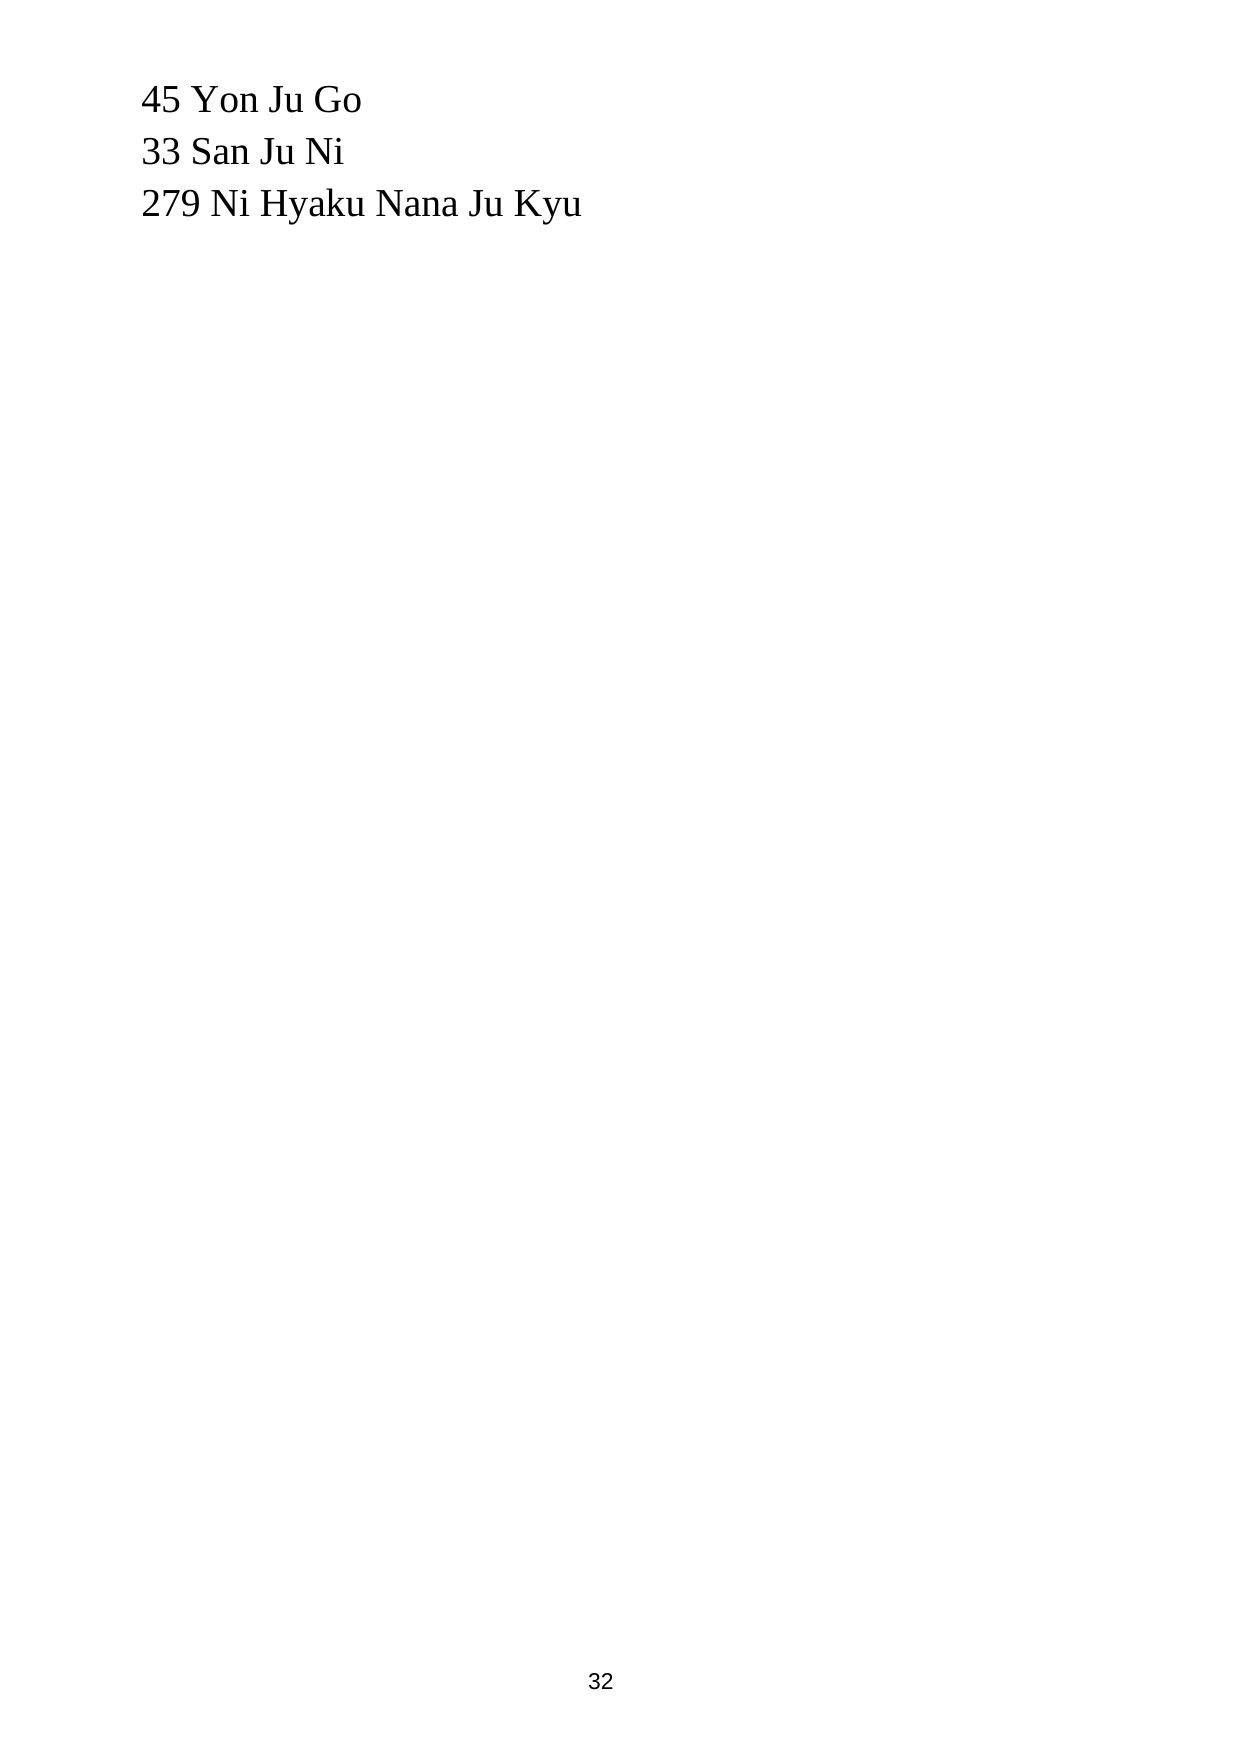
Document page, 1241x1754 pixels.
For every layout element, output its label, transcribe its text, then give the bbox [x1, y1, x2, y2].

list 279 Ni Hyaku Nana Ju Kyu [141, 179, 1135, 225]
list 45 Yon Ju Go [141, 75, 1135, 121]
list 33 San Ju Ni [141, 127, 1135, 173]
